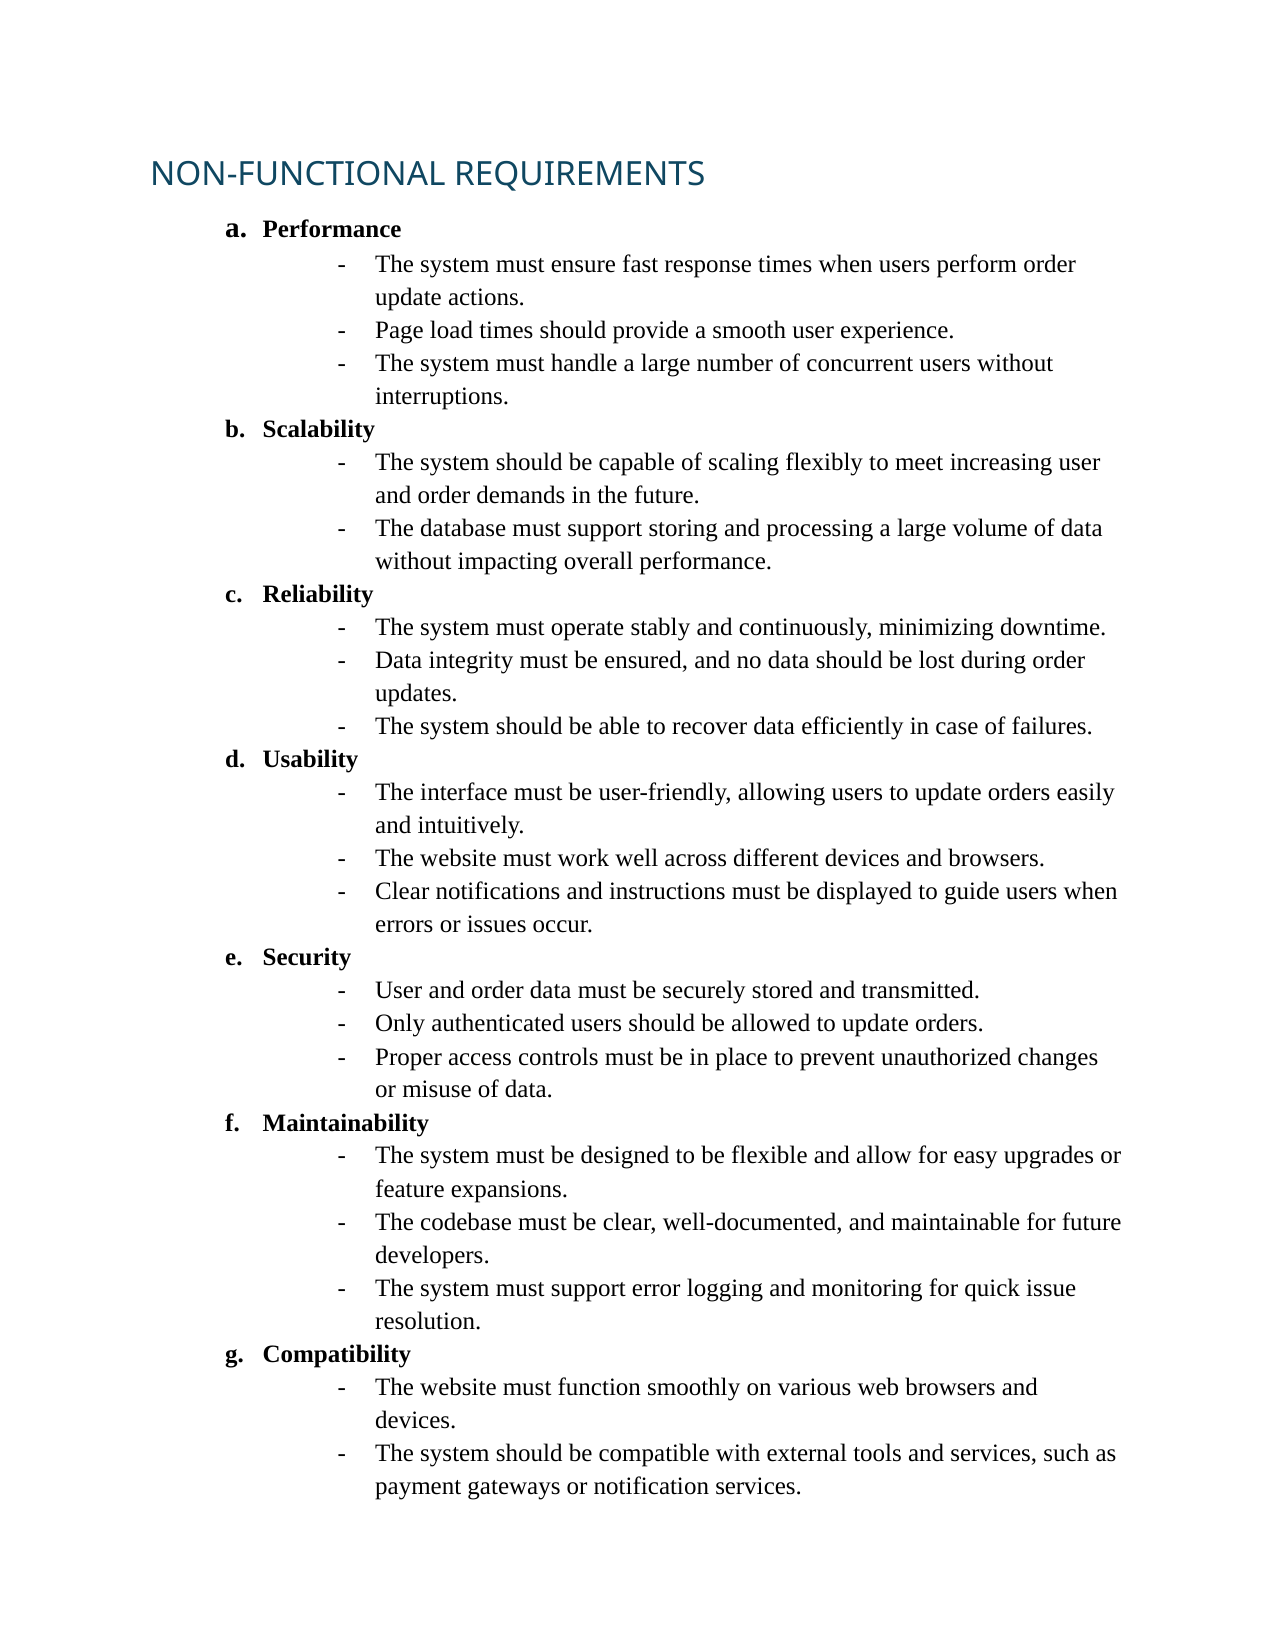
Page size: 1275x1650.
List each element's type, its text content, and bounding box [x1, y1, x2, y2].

list The codebase must be clear, well-documented, and maintainable for future developers. [337, 1207, 1125, 1268]
list The system must operate stably and continuously, minimizing downtime. [337, 612, 1125, 641]
list Clear notifications and instructions must be displayed to guide users when errors or issues occur. [337, 876, 1125, 938]
list The interface must be user-friendly, allowing users to update orders easily and intuitively. [337, 777, 1125, 839]
list The system must be designed to be flexible and allow for easy upgrades or feature expansions. [337, 1141, 1125, 1202]
list Only authenticated users should be allowed to update orders. [337, 1008, 1125, 1037]
list The system must handle a large number of concurrent users without interruptions. [337, 348, 1125, 410]
list The website must work well across different devices and browsers. [337, 843, 1125, 872]
list Scalability [225, 414, 1125, 443]
list The system should be compatible with external tools and services, such as payment gateways or notification services. [337, 1438, 1125, 1499]
list The website must function smoothly on various web browsers and devices. [337, 1372, 1125, 1433]
list The system should be able to recover data efficiently in case of failures. [337, 711, 1125, 740]
list Proper access controls must be in place to prevent unauthorized changes or misuse of data. [337, 1042, 1125, 1103]
list The system must support error logging and monitoring for quick issue resolution. [337, 1273, 1125, 1334]
list Compatibility [225, 1339, 1125, 1367]
list Security [225, 942, 1125, 971]
list The database must support storing and processing a large volume of data without impacting overall performance. [337, 513, 1125, 575]
list Reliability [225, 579, 1125, 608]
list Usability [225, 744, 1125, 773]
subtitle NON-FUNCTIONAL REQUIREMENTS [150, 150, 1125, 195]
list Data integrity must be ensured, and no data should be lost during order updates. [337, 645, 1125, 707]
list Performance [225, 211, 1125, 244]
list The system should be capable of scaling flexibly to meet increasing user and order demands in the future. [337, 447, 1125, 509]
list Maintainability [225, 1108, 1125, 1136]
list Page load times should provide a smooth user experience. [337, 315, 1125, 344]
list User and order data must be securely stored and transmitted. [337, 976, 1125, 1004]
list The system must ensure fast response times when users perform order update actions. [337, 249, 1125, 311]
